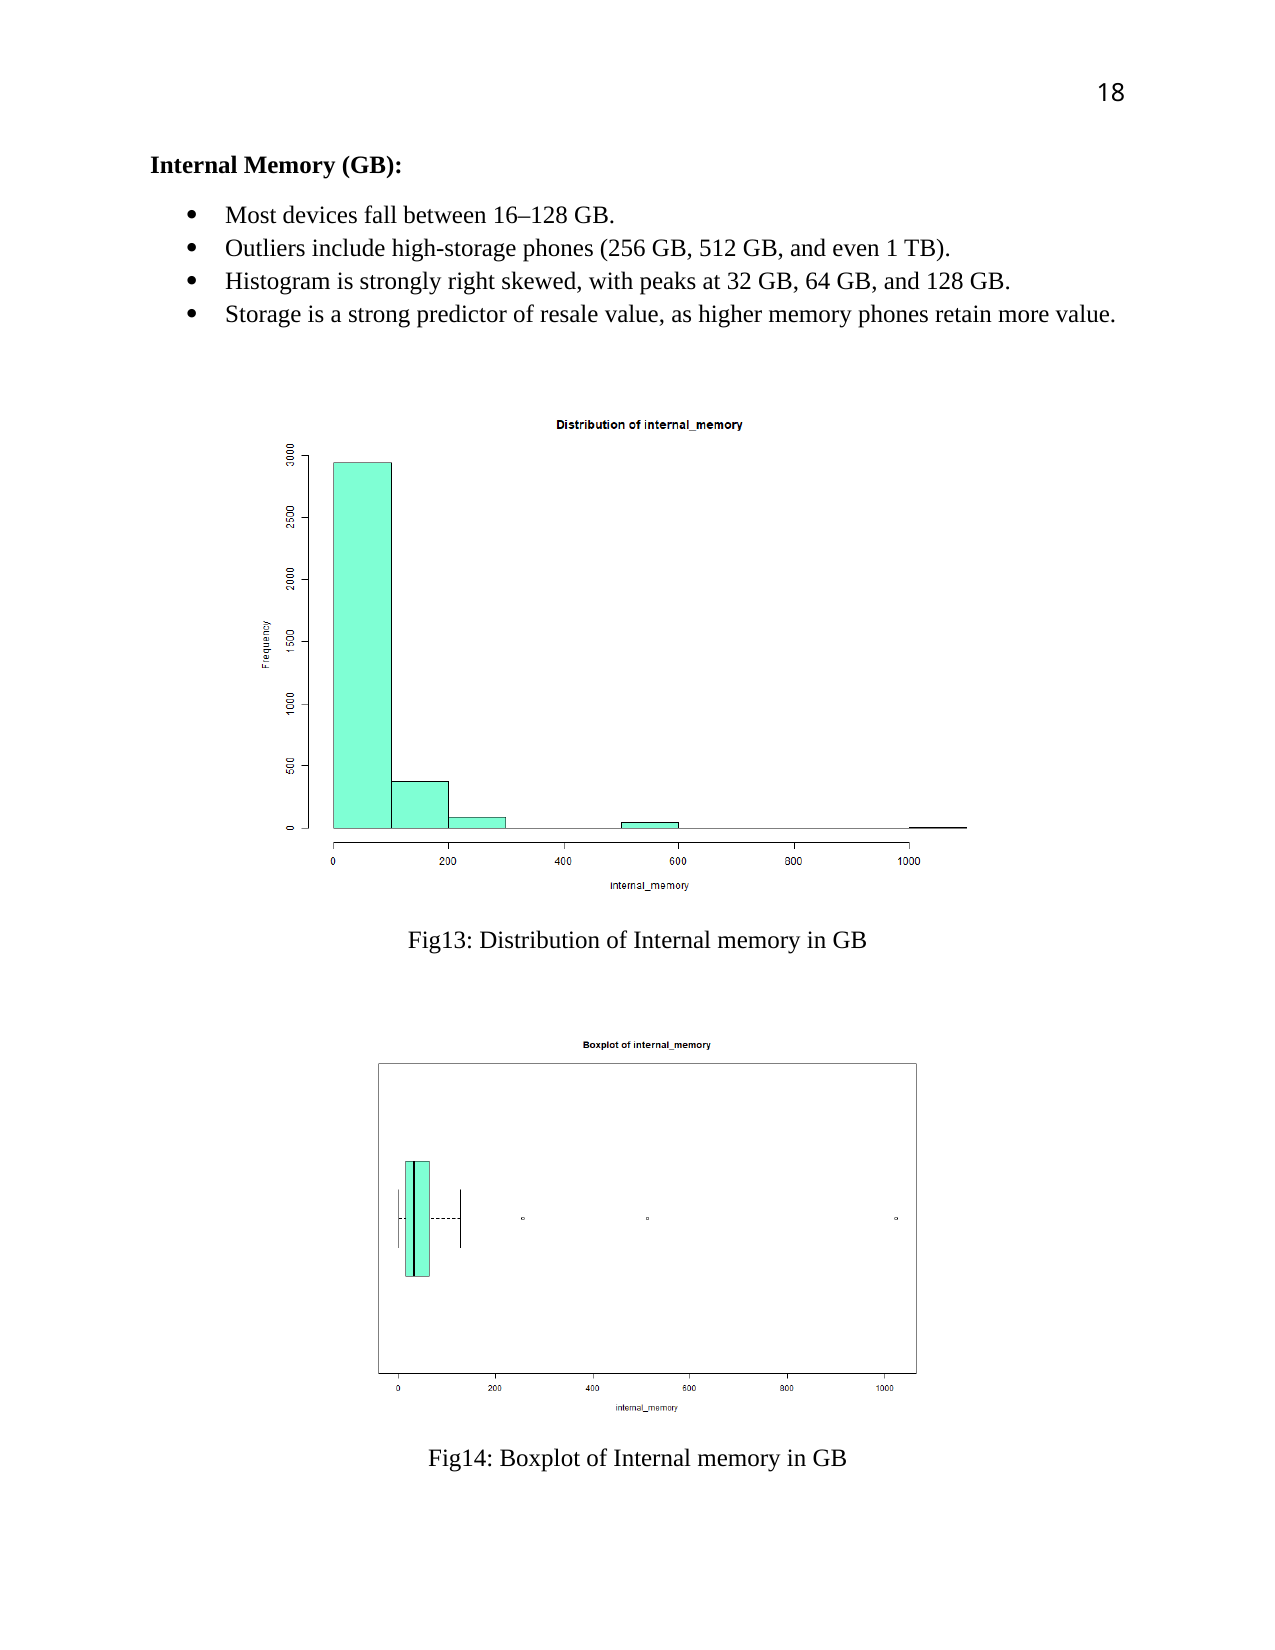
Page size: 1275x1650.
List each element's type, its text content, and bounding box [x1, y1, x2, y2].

text Fig14: Boxplot of Internal memory in GB [150, 1443, 1125, 1472]
list Most devices fall between 16–128 GB. [187, 200, 1125, 228]
list Histogram is strongly right skewed, with peaks at 32 GB, 64 GB, and 128 GB. [187, 266, 1125, 294]
list Storage is a strong predictor of resale value, as higher memory phones retain more value. [187, 299, 1125, 327]
picture [258, 398, 1017, 904]
picture [339, 1024, 936, 1422]
text Fig13: Distribution of Internal memory in GB [150, 925, 1125, 954]
list Outliers include high-storage phones (256 GB, 512 GB, and even 1 TB). [187, 233, 1125, 261]
text Internal Memory (GB): [150, 150, 1125, 179]
